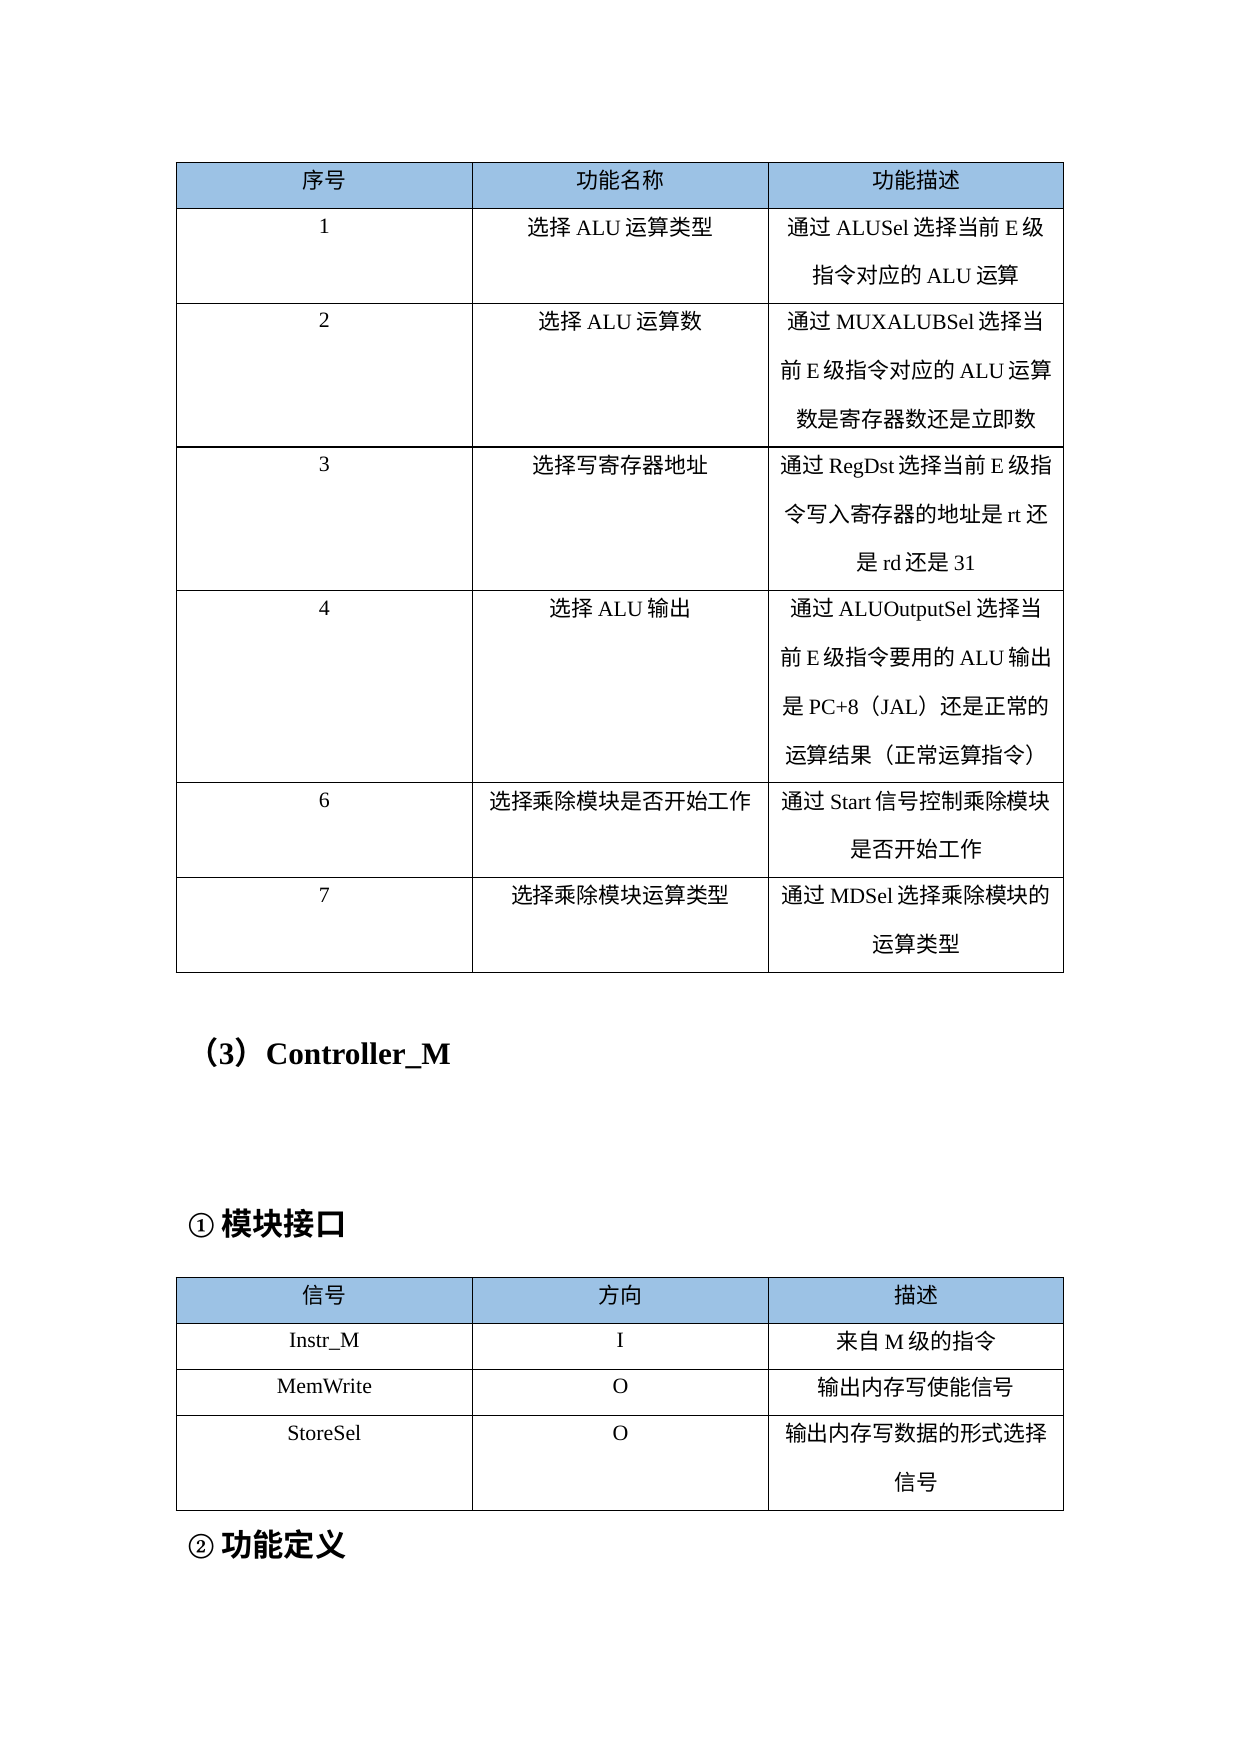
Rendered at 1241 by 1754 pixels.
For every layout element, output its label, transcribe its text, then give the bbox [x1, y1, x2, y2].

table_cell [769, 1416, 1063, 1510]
list （3）Controller_M [187, 1019, 1053, 1084]
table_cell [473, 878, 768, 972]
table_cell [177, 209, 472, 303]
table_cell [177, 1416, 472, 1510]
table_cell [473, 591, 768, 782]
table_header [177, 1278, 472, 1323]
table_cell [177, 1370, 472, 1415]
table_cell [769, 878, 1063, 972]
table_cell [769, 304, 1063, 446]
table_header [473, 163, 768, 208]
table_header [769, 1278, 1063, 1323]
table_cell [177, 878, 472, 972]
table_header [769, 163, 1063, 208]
list ②功能定义 [187, 1511, 1053, 1576]
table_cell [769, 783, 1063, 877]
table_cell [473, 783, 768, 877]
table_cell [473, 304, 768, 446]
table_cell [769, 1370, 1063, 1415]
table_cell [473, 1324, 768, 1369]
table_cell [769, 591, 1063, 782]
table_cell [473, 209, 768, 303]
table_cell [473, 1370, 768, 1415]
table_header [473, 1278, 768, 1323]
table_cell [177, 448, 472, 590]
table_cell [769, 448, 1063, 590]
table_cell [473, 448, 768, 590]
list ①模块接口 [187, 1189, 1053, 1254]
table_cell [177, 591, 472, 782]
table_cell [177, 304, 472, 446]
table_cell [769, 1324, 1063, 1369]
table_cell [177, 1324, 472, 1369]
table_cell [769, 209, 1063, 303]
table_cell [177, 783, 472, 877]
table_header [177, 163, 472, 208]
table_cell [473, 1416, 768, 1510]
